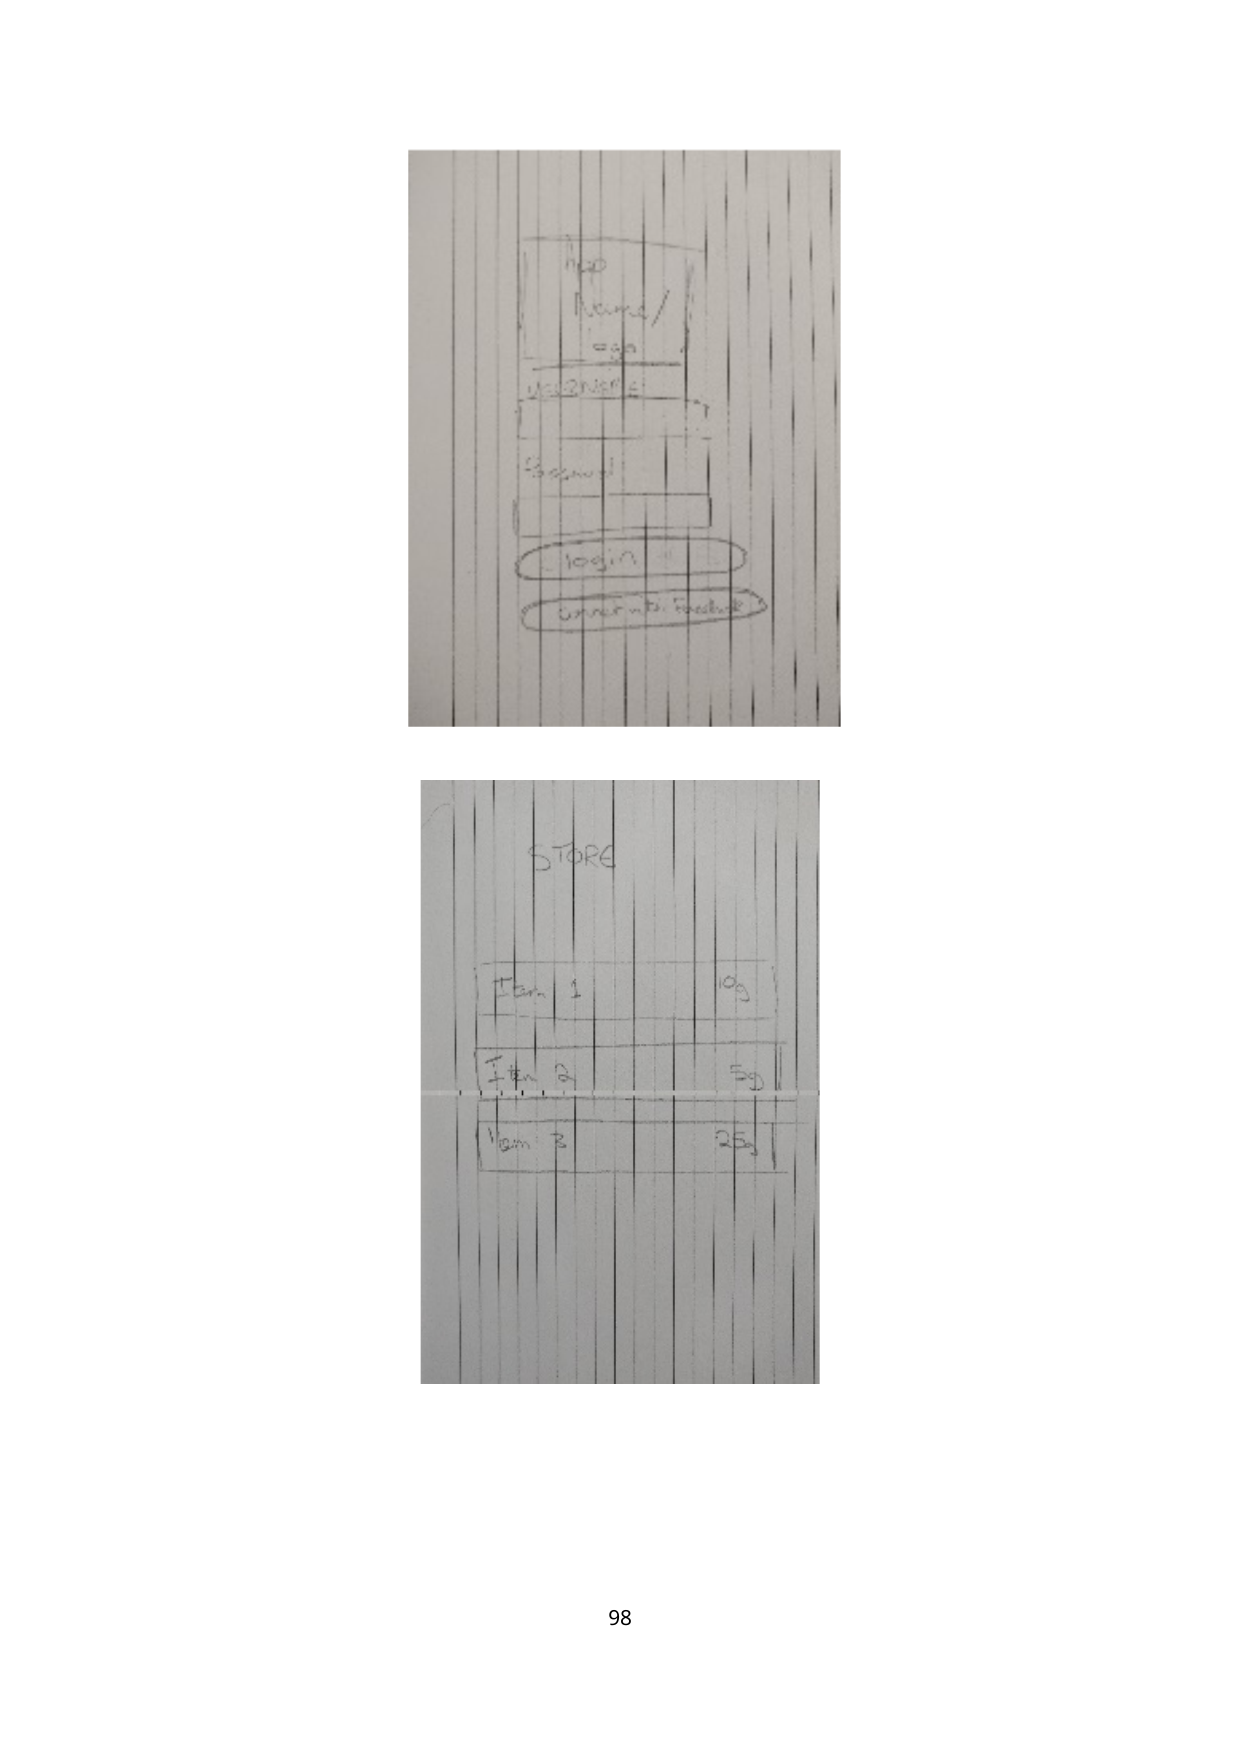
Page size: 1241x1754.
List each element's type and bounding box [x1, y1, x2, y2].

picture [409, 151, 840, 726]
picture [420, 780, 820, 1384]
